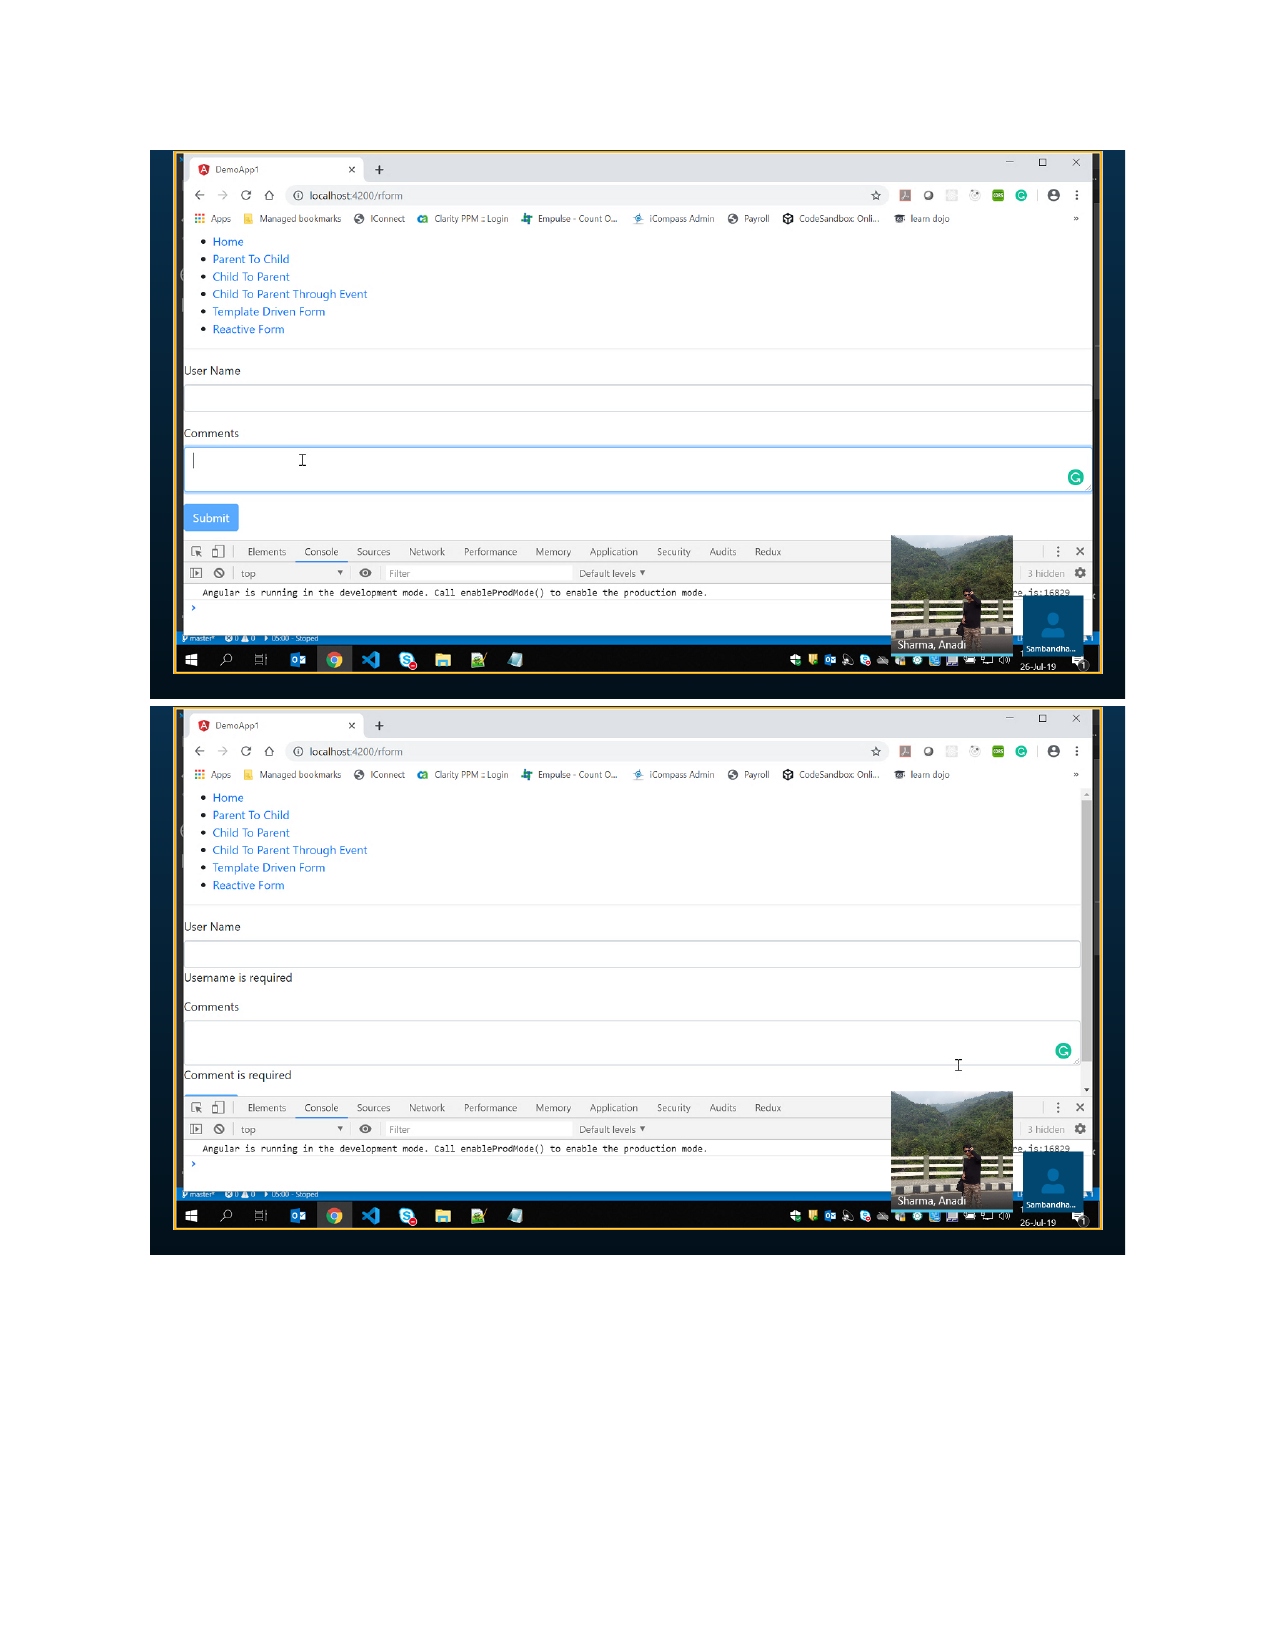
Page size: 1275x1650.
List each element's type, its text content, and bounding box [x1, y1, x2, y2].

picture [150, 150, 1125, 699]
picture [150, 706, 1125, 1255]
